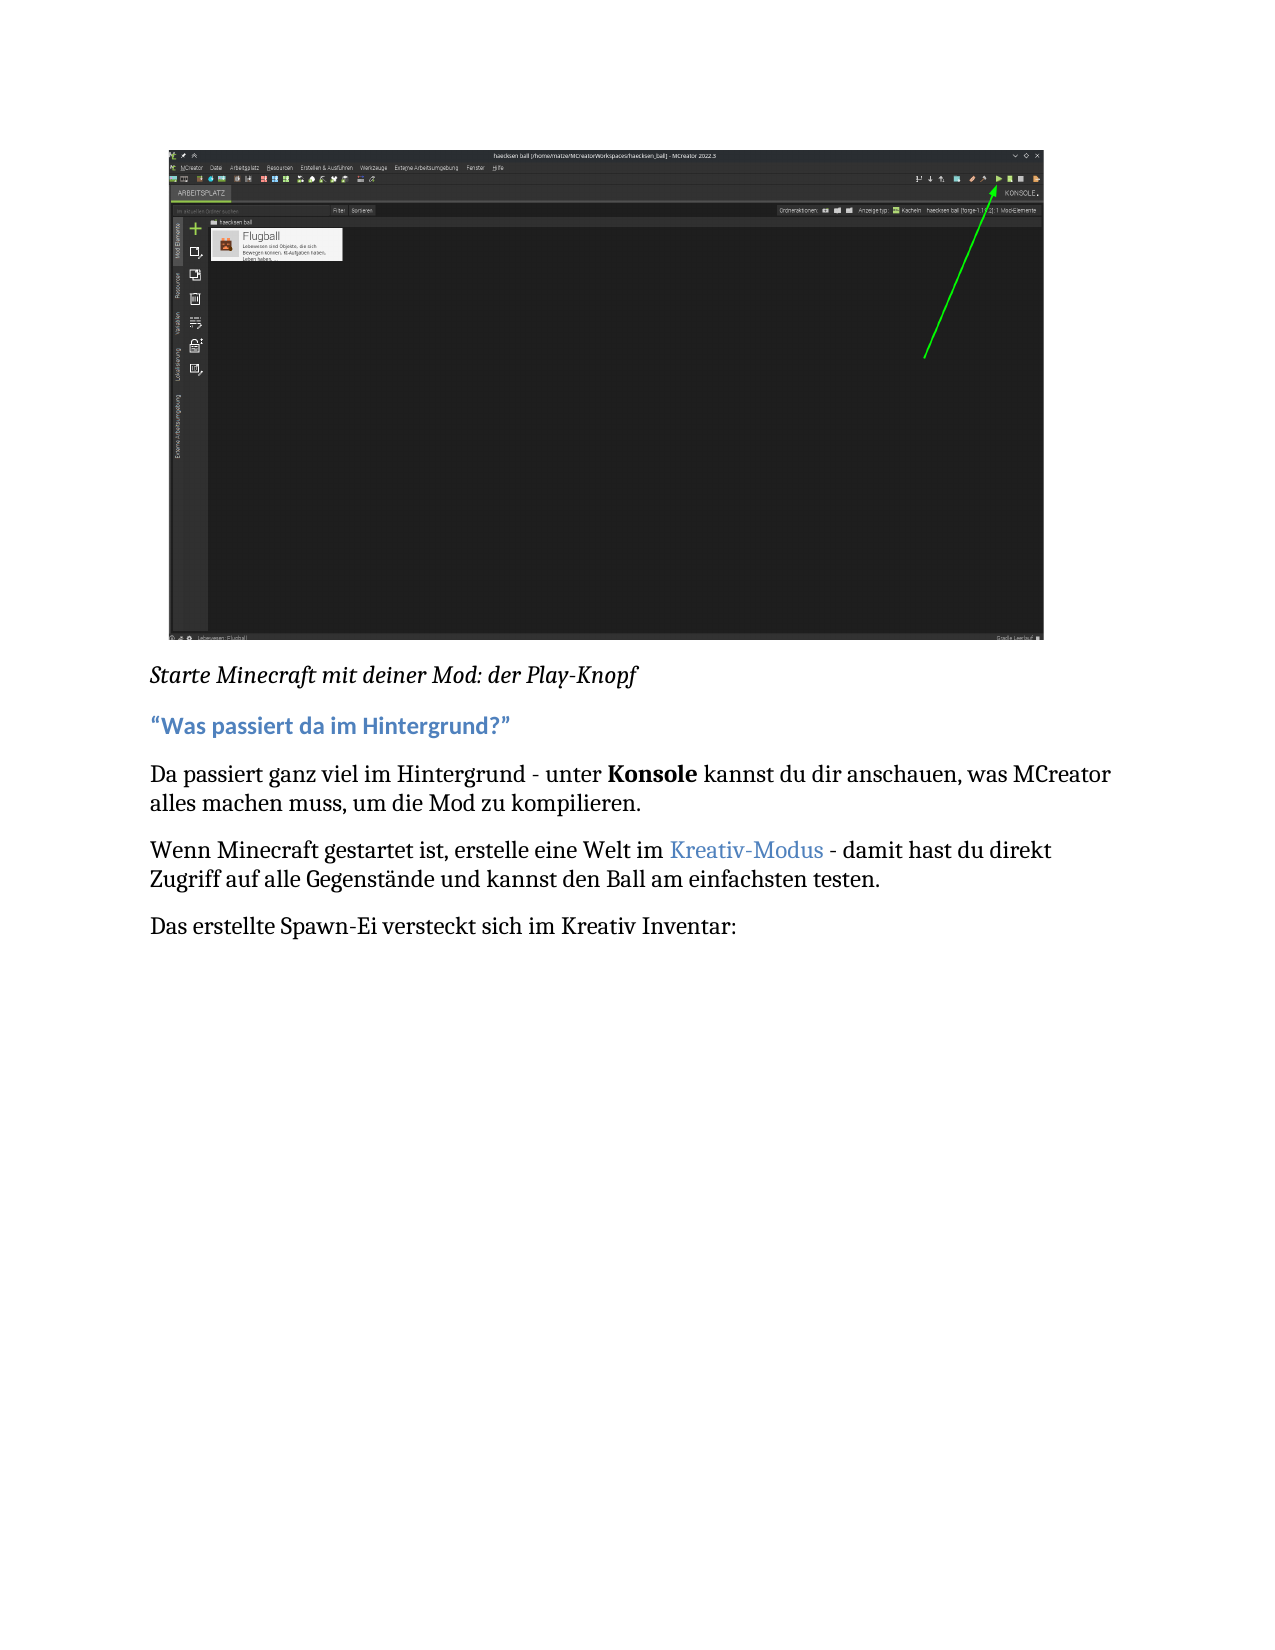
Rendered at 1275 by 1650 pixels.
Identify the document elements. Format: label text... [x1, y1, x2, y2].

text Das erstellte Spawn-Ei versteckt sich im Kreativ Inventar: [150, 912, 1125, 941]
picture [168, 150, 1044, 640]
text Wenn Minecraft gestartet ist, erstelle eine Welt im Kreativ-Modus - damit hast du direkt Zugriff auf alle Gegenstände und kannst den Ball am einfachsten testen. [150, 836, 1125, 893]
subtitle “Was passiert da im Hintergrund?” [150, 710, 1125, 741]
text Starte Minecraft mit deiner Mod: der Play-Knopf [150, 661, 1125, 689]
text Da passiert ganz viel im Hintergrund - unter Konsole kannst du dir anschauen, was MCreator alles machen muss, um die Mod zu kompilieren. [150, 760, 1125, 817]
